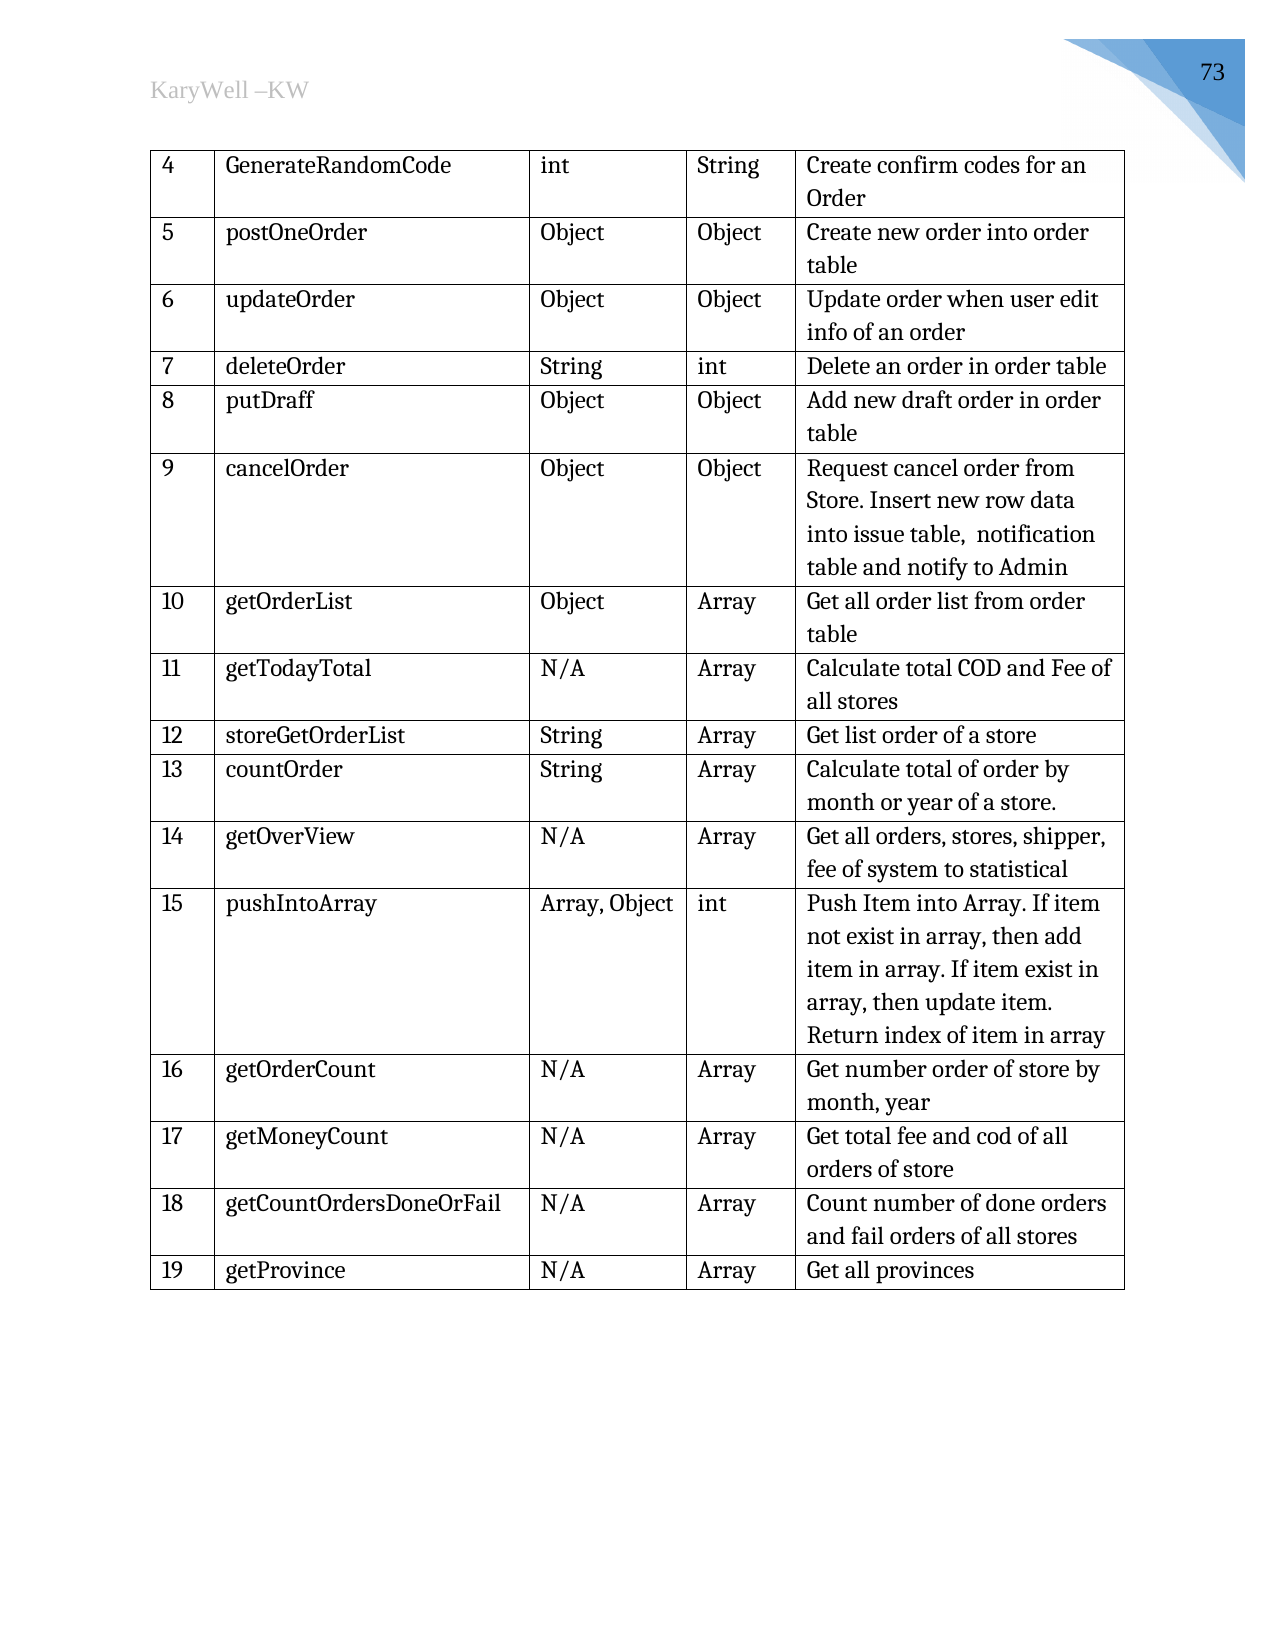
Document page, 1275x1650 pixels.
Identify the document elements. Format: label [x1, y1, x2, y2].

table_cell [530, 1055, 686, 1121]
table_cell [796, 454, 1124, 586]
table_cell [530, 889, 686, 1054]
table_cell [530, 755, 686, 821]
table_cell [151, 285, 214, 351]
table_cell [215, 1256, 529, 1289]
picture [1061, 39, 1245, 183]
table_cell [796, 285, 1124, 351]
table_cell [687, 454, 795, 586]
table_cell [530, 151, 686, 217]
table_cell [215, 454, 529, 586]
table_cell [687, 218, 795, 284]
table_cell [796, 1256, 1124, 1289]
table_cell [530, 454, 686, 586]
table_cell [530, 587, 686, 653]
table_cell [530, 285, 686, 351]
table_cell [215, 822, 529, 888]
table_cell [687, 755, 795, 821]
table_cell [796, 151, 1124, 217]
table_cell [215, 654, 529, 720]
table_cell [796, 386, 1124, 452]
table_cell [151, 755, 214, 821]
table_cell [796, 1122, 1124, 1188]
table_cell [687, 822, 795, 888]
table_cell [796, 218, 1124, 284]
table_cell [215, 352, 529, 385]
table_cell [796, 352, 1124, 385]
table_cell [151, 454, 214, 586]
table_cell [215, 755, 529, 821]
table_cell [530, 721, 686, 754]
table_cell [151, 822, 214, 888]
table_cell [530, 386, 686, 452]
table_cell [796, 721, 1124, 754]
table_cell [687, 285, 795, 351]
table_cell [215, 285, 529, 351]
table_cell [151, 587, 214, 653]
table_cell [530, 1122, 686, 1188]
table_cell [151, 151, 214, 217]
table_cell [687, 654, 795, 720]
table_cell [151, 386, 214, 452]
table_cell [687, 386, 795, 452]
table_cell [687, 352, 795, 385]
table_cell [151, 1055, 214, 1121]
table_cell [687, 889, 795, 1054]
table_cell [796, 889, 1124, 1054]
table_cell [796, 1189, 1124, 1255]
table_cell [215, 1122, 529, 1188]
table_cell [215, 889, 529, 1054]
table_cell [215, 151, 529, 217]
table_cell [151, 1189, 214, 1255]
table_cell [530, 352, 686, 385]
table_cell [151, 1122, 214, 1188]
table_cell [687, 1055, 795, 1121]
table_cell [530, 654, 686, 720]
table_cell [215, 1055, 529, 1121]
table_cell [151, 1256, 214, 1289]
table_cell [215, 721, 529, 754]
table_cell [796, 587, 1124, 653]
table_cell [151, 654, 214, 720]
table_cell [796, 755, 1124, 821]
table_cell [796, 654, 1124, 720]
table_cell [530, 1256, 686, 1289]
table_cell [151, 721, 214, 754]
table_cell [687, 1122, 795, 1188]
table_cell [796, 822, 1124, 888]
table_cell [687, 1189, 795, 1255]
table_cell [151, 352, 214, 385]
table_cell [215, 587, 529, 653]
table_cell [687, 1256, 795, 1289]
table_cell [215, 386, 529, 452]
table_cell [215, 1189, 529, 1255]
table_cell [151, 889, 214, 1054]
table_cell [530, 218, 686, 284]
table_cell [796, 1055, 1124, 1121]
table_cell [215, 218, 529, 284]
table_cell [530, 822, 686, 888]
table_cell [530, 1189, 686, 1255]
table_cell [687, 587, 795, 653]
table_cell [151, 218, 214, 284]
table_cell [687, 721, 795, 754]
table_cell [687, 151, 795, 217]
